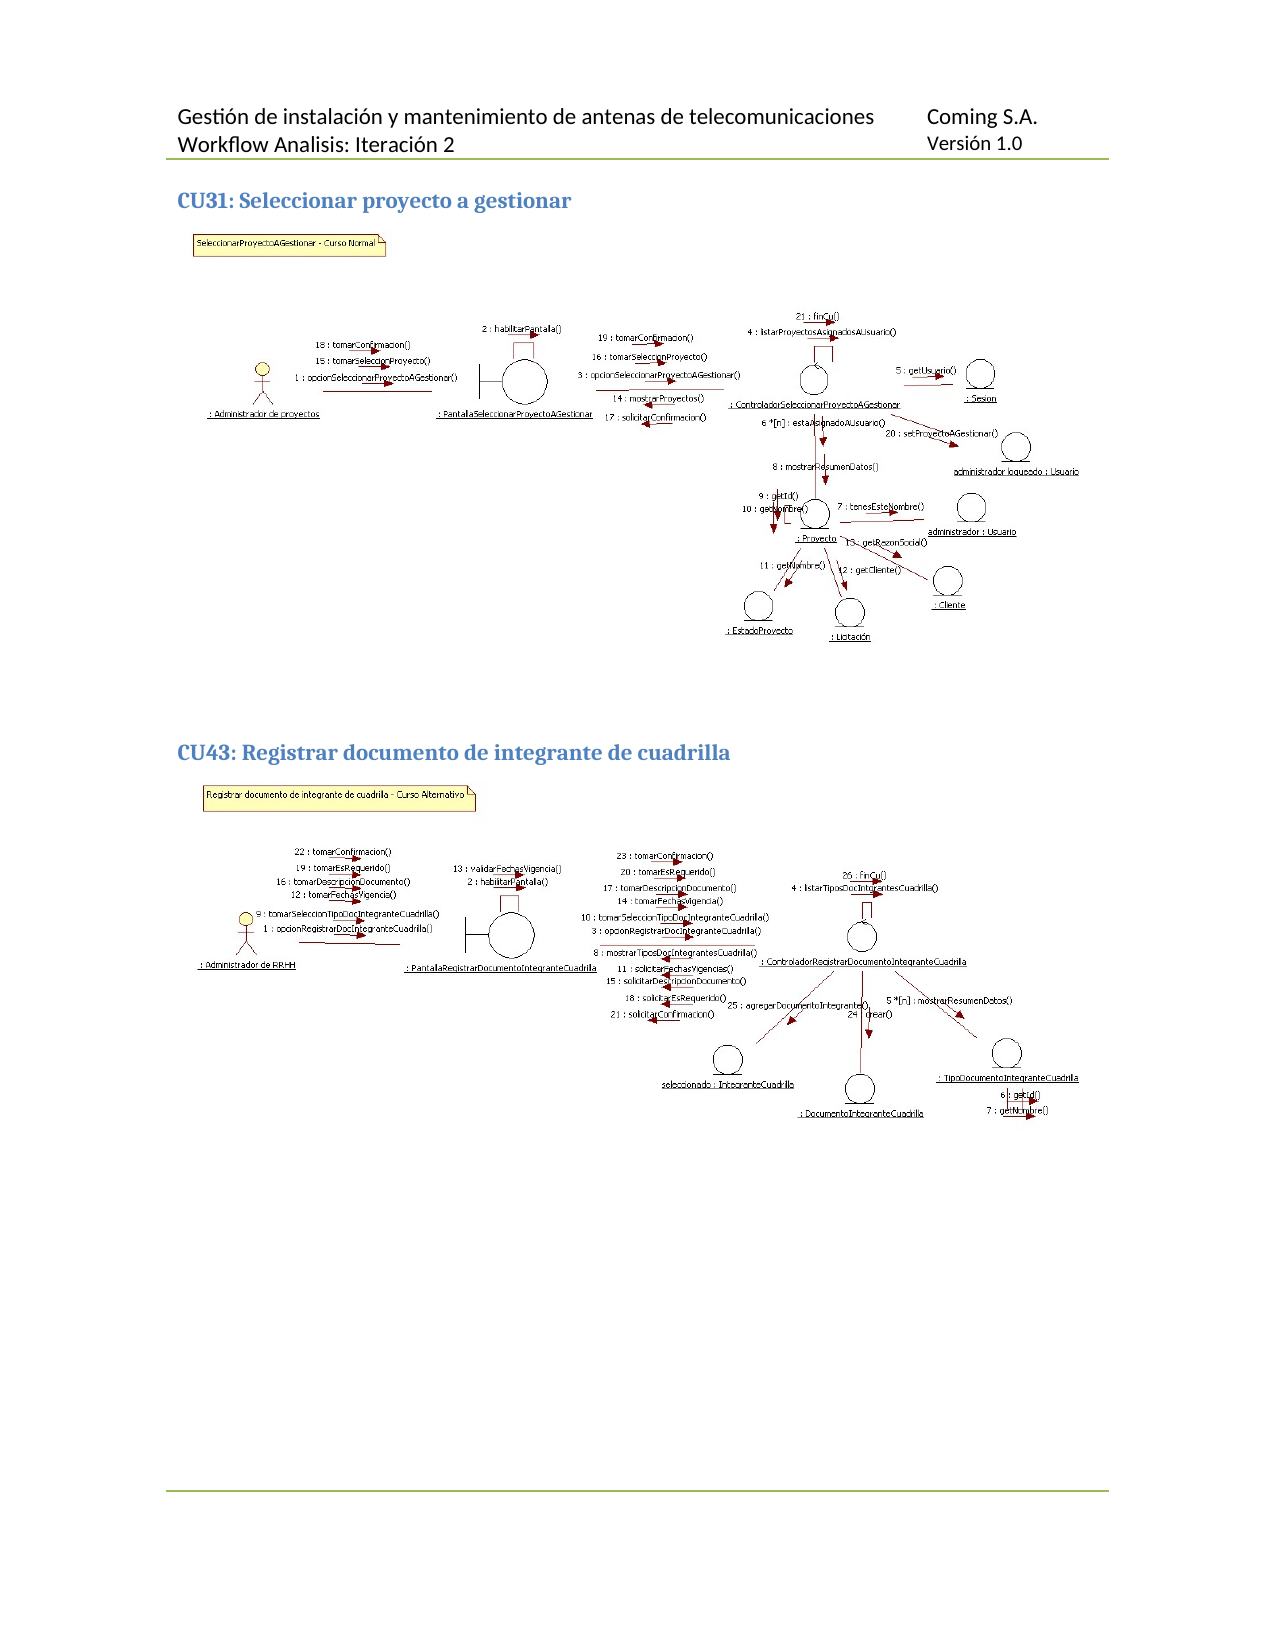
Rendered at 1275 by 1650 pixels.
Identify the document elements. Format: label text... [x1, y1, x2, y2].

subtitle CU31: Seleccionar proyecto a gestionar [177, 188, 1098, 214]
picture [177, 769, 1098, 1139]
subtitle CU43: Registrar documento de integrante de cuadrilla [177, 739, 1098, 766]
picture [177, 218, 1098, 662]
